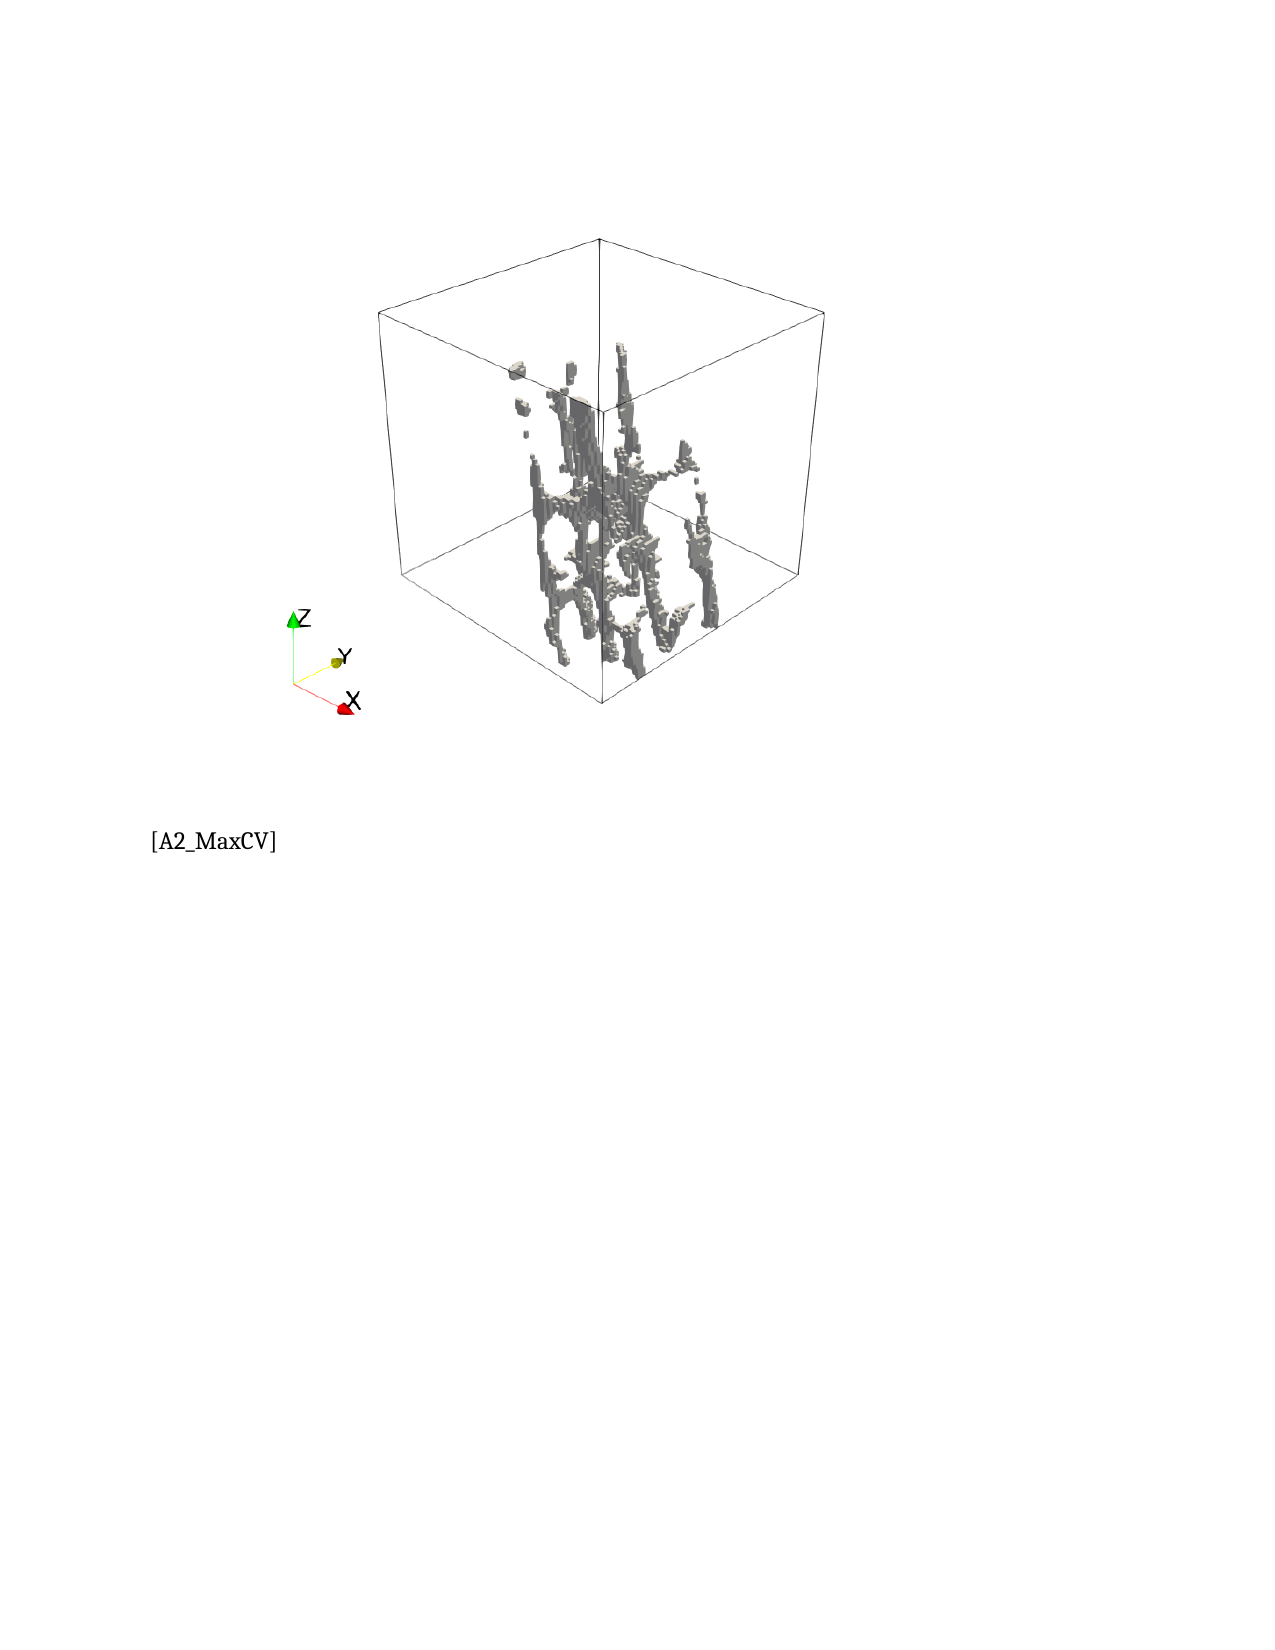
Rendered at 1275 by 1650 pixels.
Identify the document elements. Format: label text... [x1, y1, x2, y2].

picture [150, 150, 1025, 827]
